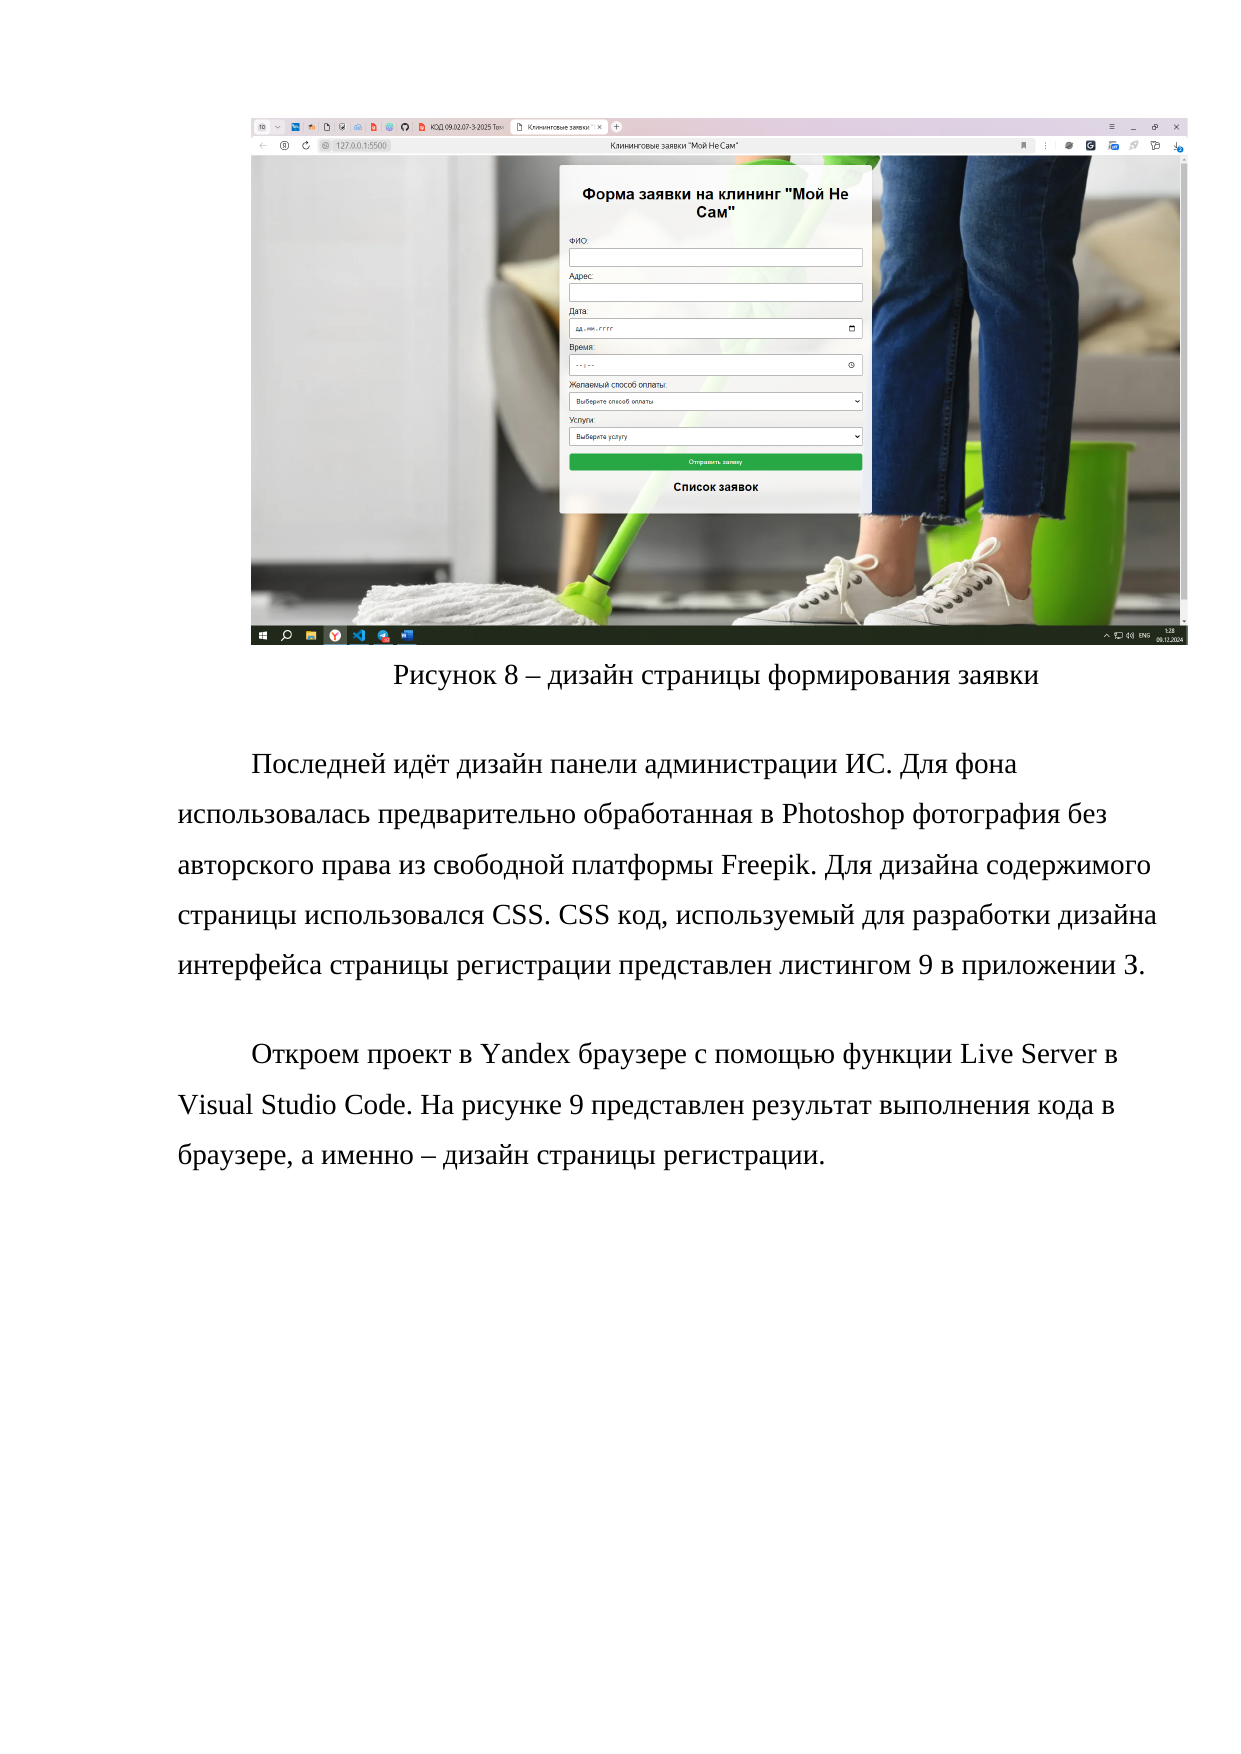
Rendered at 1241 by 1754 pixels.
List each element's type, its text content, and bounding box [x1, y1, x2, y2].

text Откроем проект в Yandex браузере с помощью функции Live Server в Visual Studio Code. На рисунке 9 представлен результат выполнения кода в браузере, а именно – дизайн страницы регистрации. [177, 1037, 1181, 1171]
text Последней идёт дизайн панели администрации ИС. Для фона использовалась предварительно обработанная в Photoshop фотография без авторского права из свободной платформы Freepik. Для дизайна содержимого страницы использовался CSS. CSS код, используемый для разработки дизайна интерфейса страницы регистрации представлен листингом 9 в приложении З. [177, 746, 1181, 981]
text Рисунок 8 – дизайн страницы формирования заявки [177, 657, 1181, 691]
picture [251, 118, 1188, 645]
